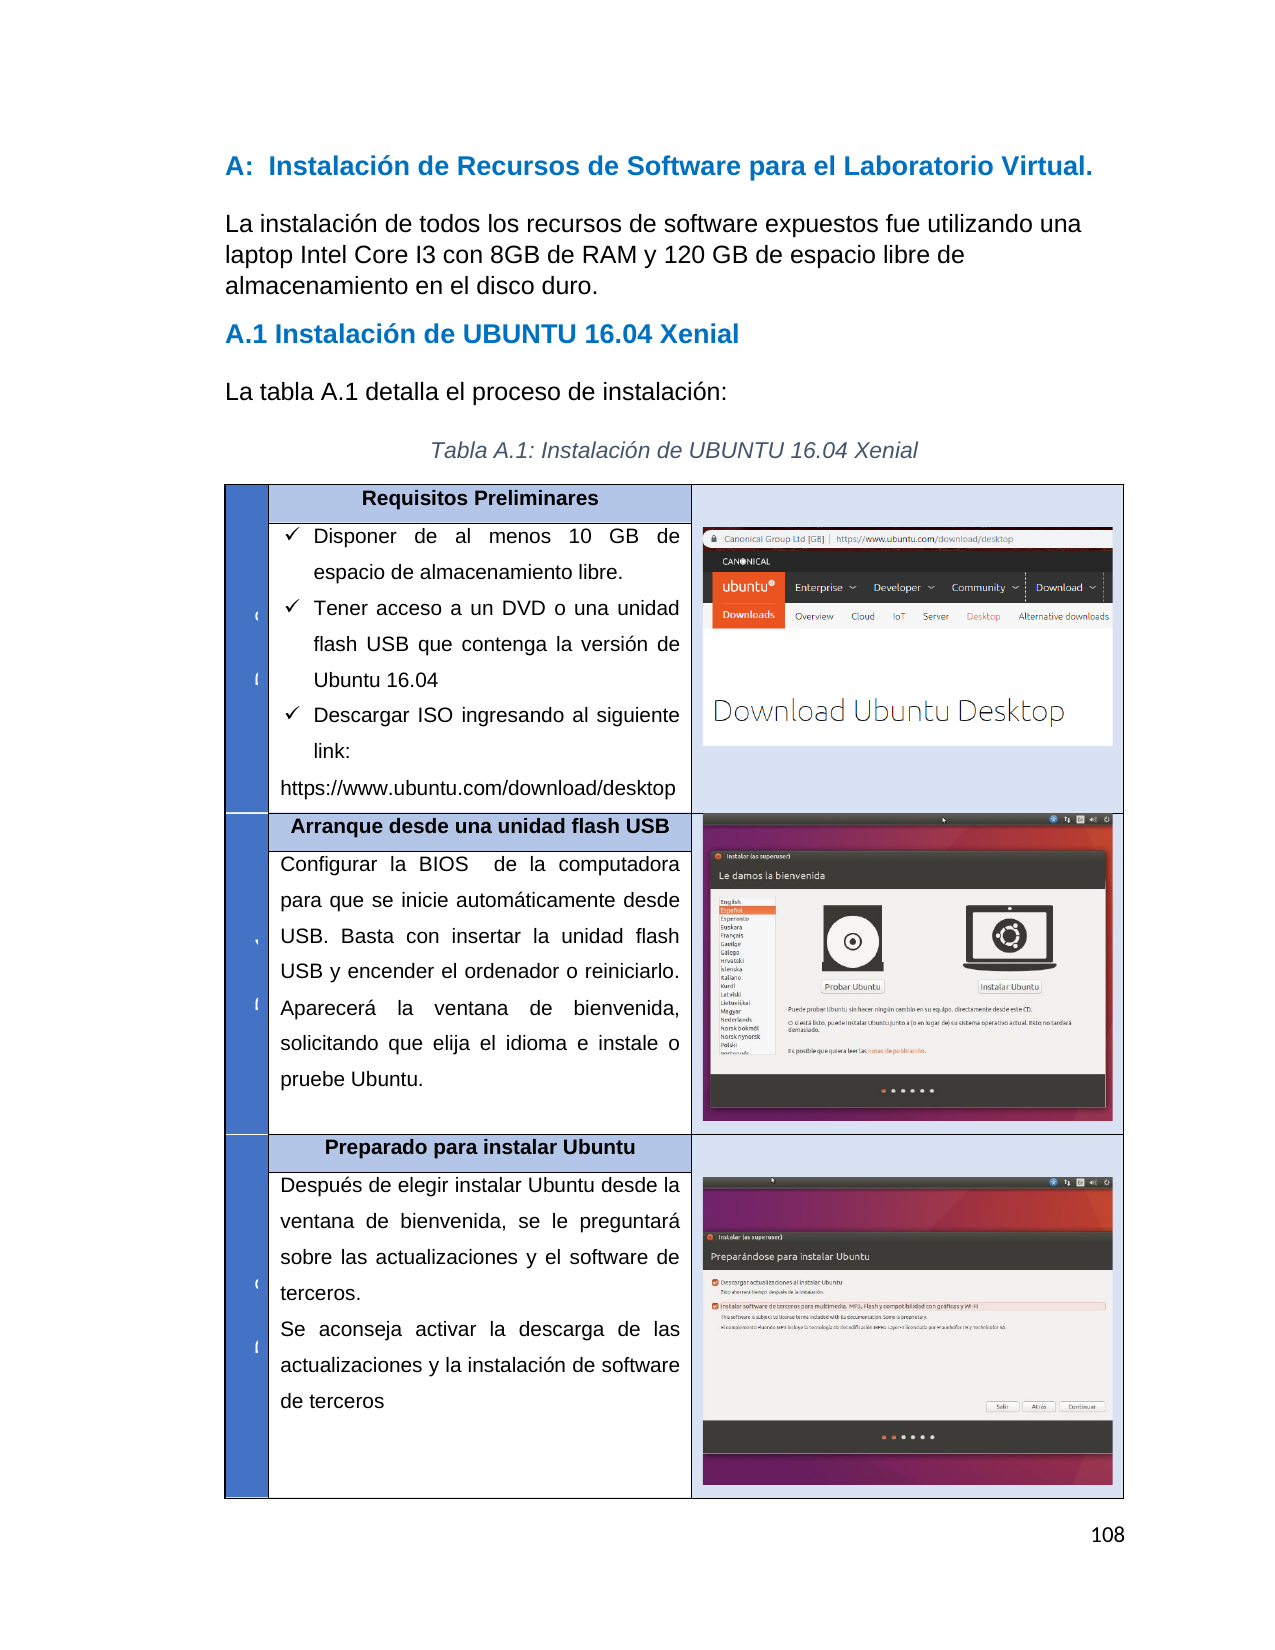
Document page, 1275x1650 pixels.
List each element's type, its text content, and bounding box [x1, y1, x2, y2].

text La tabla A.1 detalla el proceso de instalación: [225, 377, 1125, 406]
table_cell Después de elegir instalar Ubuntu desde la ventana de bienvenida, se le preguntará sobre las actualizaciones y el software de terceros. Se aconseja activar la descarga de las actualizaciones y la instalación de software de terceros [269, 1173, 691, 1497]
table_header [692, 485, 1123, 812]
subtitle A.1 Instalación de UBUNTU 16.04 Xenial [225, 318, 1125, 350]
picture [702, 813, 1113, 1121]
table_cell Arranque desde una unidad flash USB [269, 814, 691, 851]
table_cell Preparado para instalar Ubuntu [269, 1135, 691, 1172]
subtitle A: Instalación de Recursos de Software para el Laboratorio Virtual. [225, 150, 1125, 181]
table_cell [692, 814, 1123, 1134]
table_cell [692, 1135, 1123, 1497]
table_header Paso 0 [226, 485, 268, 812]
picture [702, 527, 1113, 746]
table_cell Paso 1 [226, 814, 268, 1134]
picture [702, 1177, 1113, 1485]
table_cell Disponer de al menos 10 GB de espacio de almacenamiento libre. Tener acceso a un DVD o una unidad flash USB que contenga la versión de Ubuntu 16.04 Descargar ISO ingresando al siguiente link: https://www.ubuntu.com/download/desktop [269, 524, 691, 812]
text La instalación de todos los recursos de software expuestos fue utilizando una laptop Intel Core I3 con 8GB de RAM y 120 GB de espacio libre de almacenamiento en el disco duro. [225, 209, 1125, 299]
table_cell Configurar la BIOS de la computadora para que se inicie automáticamente desde USB. Basta con insertar la unidad flash USB y encender el ordenador o reiniciarlo. Aparecerá la ventana de bienvenida, solicitando que elija el idioma e instale o pruebe Ubuntu. [269, 852, 691, 1134]
text Tabla A.1: Instalación de UBUNTU 16.04 Xenial [225, 437, 1125, 463]
table_cell Paso 2 [226, 1135, 268, 1497]
table_header Requisitos Preliminares [269, 485, 691, 522]
